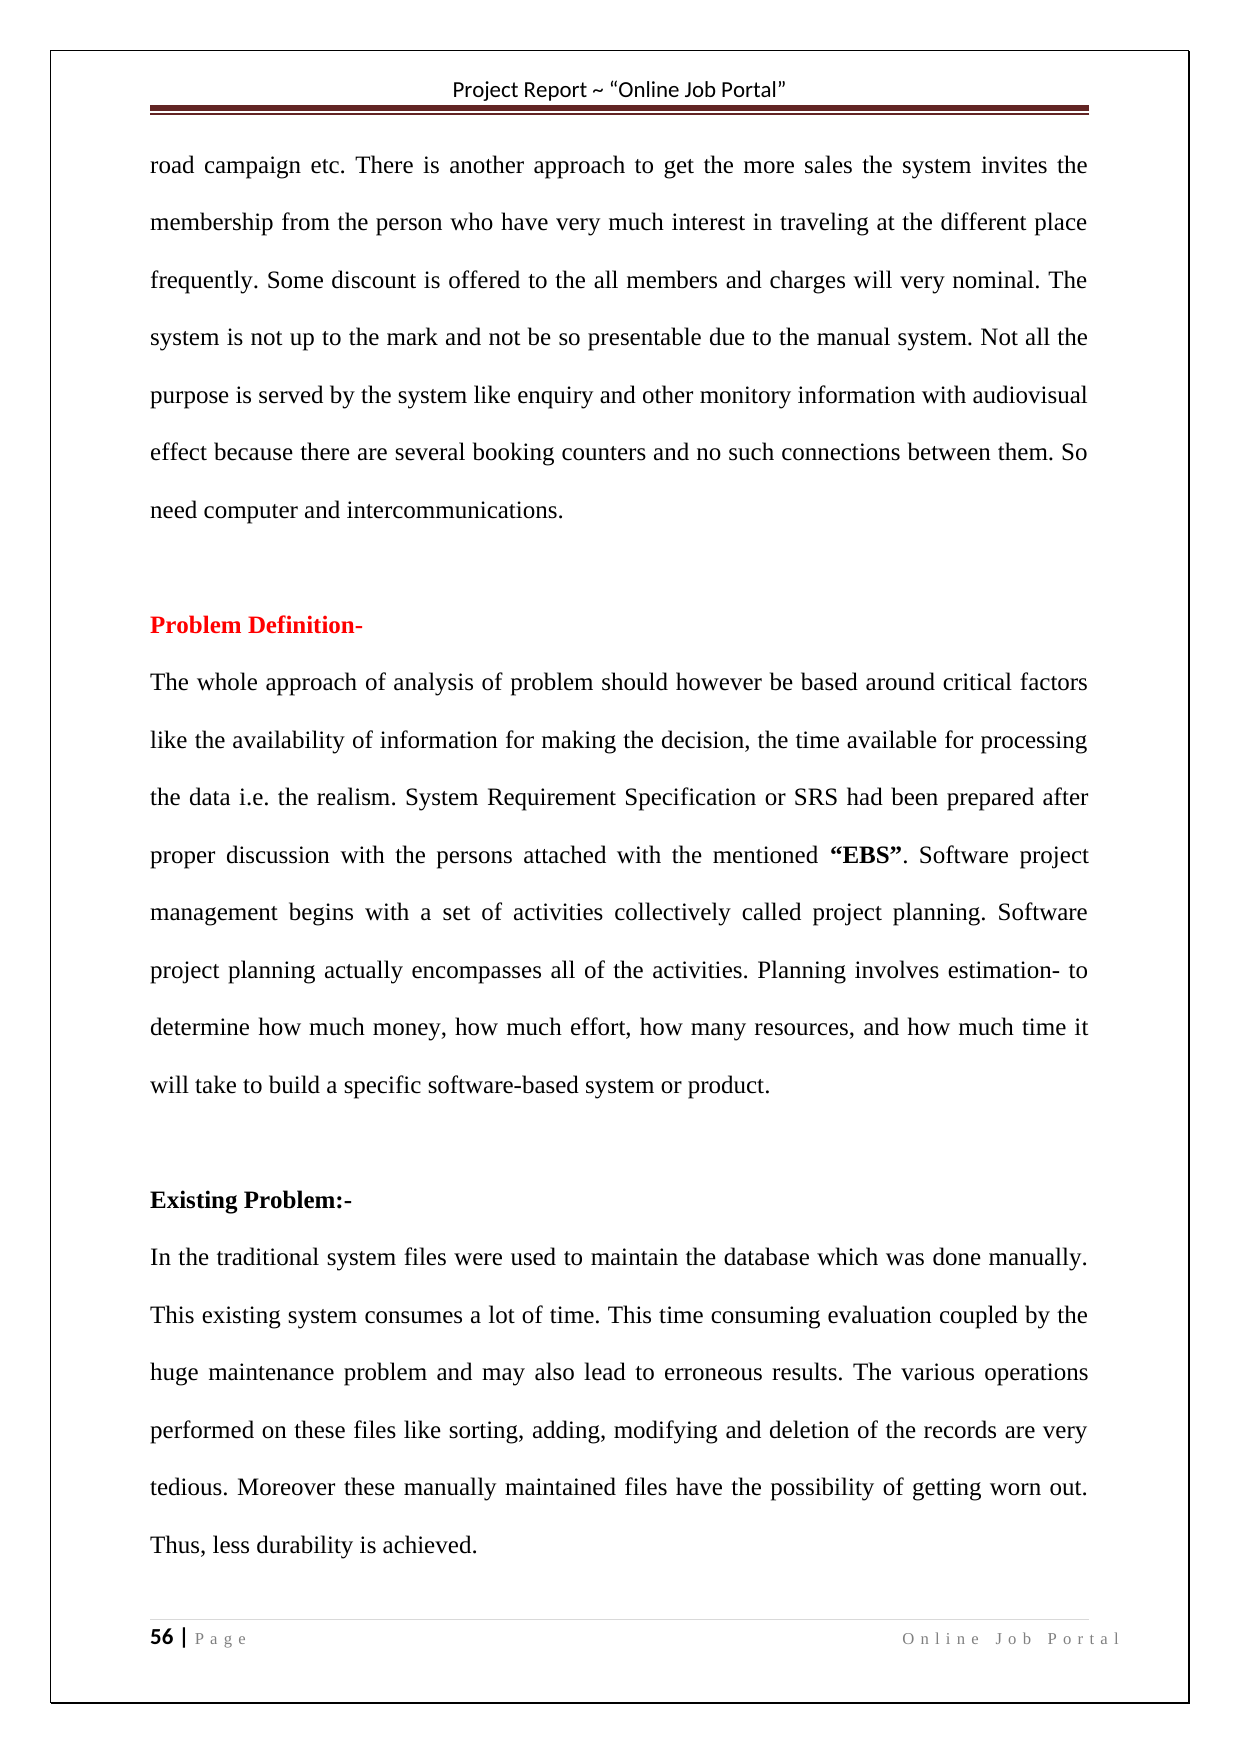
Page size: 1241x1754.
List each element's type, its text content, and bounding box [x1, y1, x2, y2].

text The whole approach of analysis of problem should however be based around critical factors like the availability of information for making the decision, the time available for processing the data i.e. the realism. System Requirement Specification or SRS had been prepared after proper discussion with the persons attached with the mentioned “EBS”. Software project management begins with a set of activities collectively called project planning. Software project planning actually encompasses all of the activities. Planning involves estimation- to determine how much money, how much effort, how many resources, and how much time it will take to build a specific software-based system or product. [150, 667, 1089, 1099]
text In the traditional system files were used to maintain the database which was done manually. This existing system consumes a lot of time. This time consuming evaluation coupled by the huge maintenance problem and may also lead to erroneous results. The various operations performed on these files like sorting, adding, modifying and deletion of the records are very tedious. Moreover these manually maintained files have the possibility of getting worn out. Thus, less durability is achieved. [150, 1242, 1089, 1559]
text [150, 150, 1089, 524]
text Problem Definition- [150, 610, 1089, 639]
text Existing Problem:- [150, 1185, 1089, 1214]
